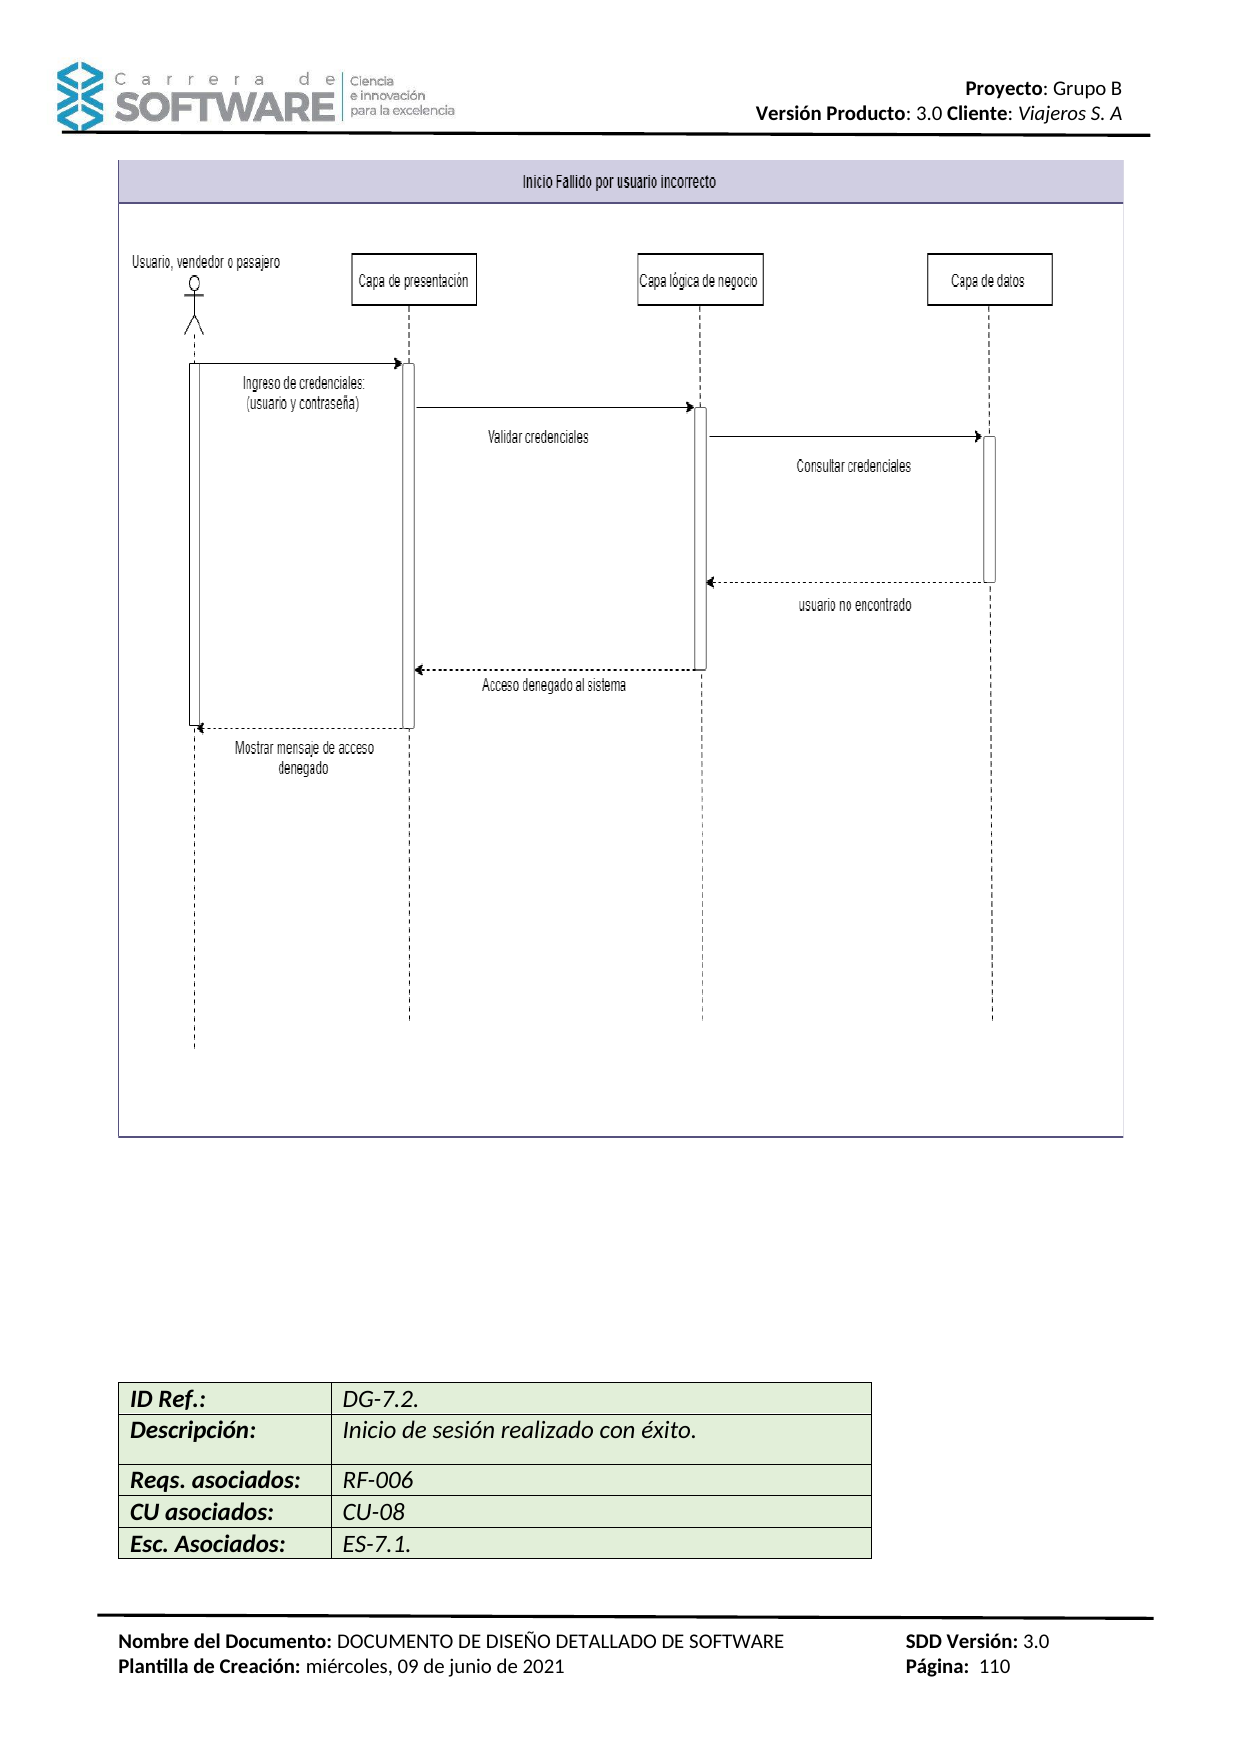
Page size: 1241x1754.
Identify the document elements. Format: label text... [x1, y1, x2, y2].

table_cell Inicio de sesión realizado con éxito. [332, 1415, 871, 1464]
table_cell Descripción: [119, 1415, 331, 1464]
table_cell ES-7.1. [332, 1528, 871, 1558]
table_header DG-7.2. [332, 1383, 871, 1413]
table_cell CU-08 [332, 1496, 871, 1527]
table_cell CU asociados: [119, 1496, 331, 1527]
table_cell RF-006 [332, 1465, 871, 1495]
table_cell Esc. Asociados: [119, 1528, 331, 1558]
picture [118, 160, 1124, 1138]
table_header ID Ref.: [119, 1383, 331, 1413]
table_cell Reqs. asociados: [119, 1465, 331, 1495]
picture [46, 46, 461, 154]
